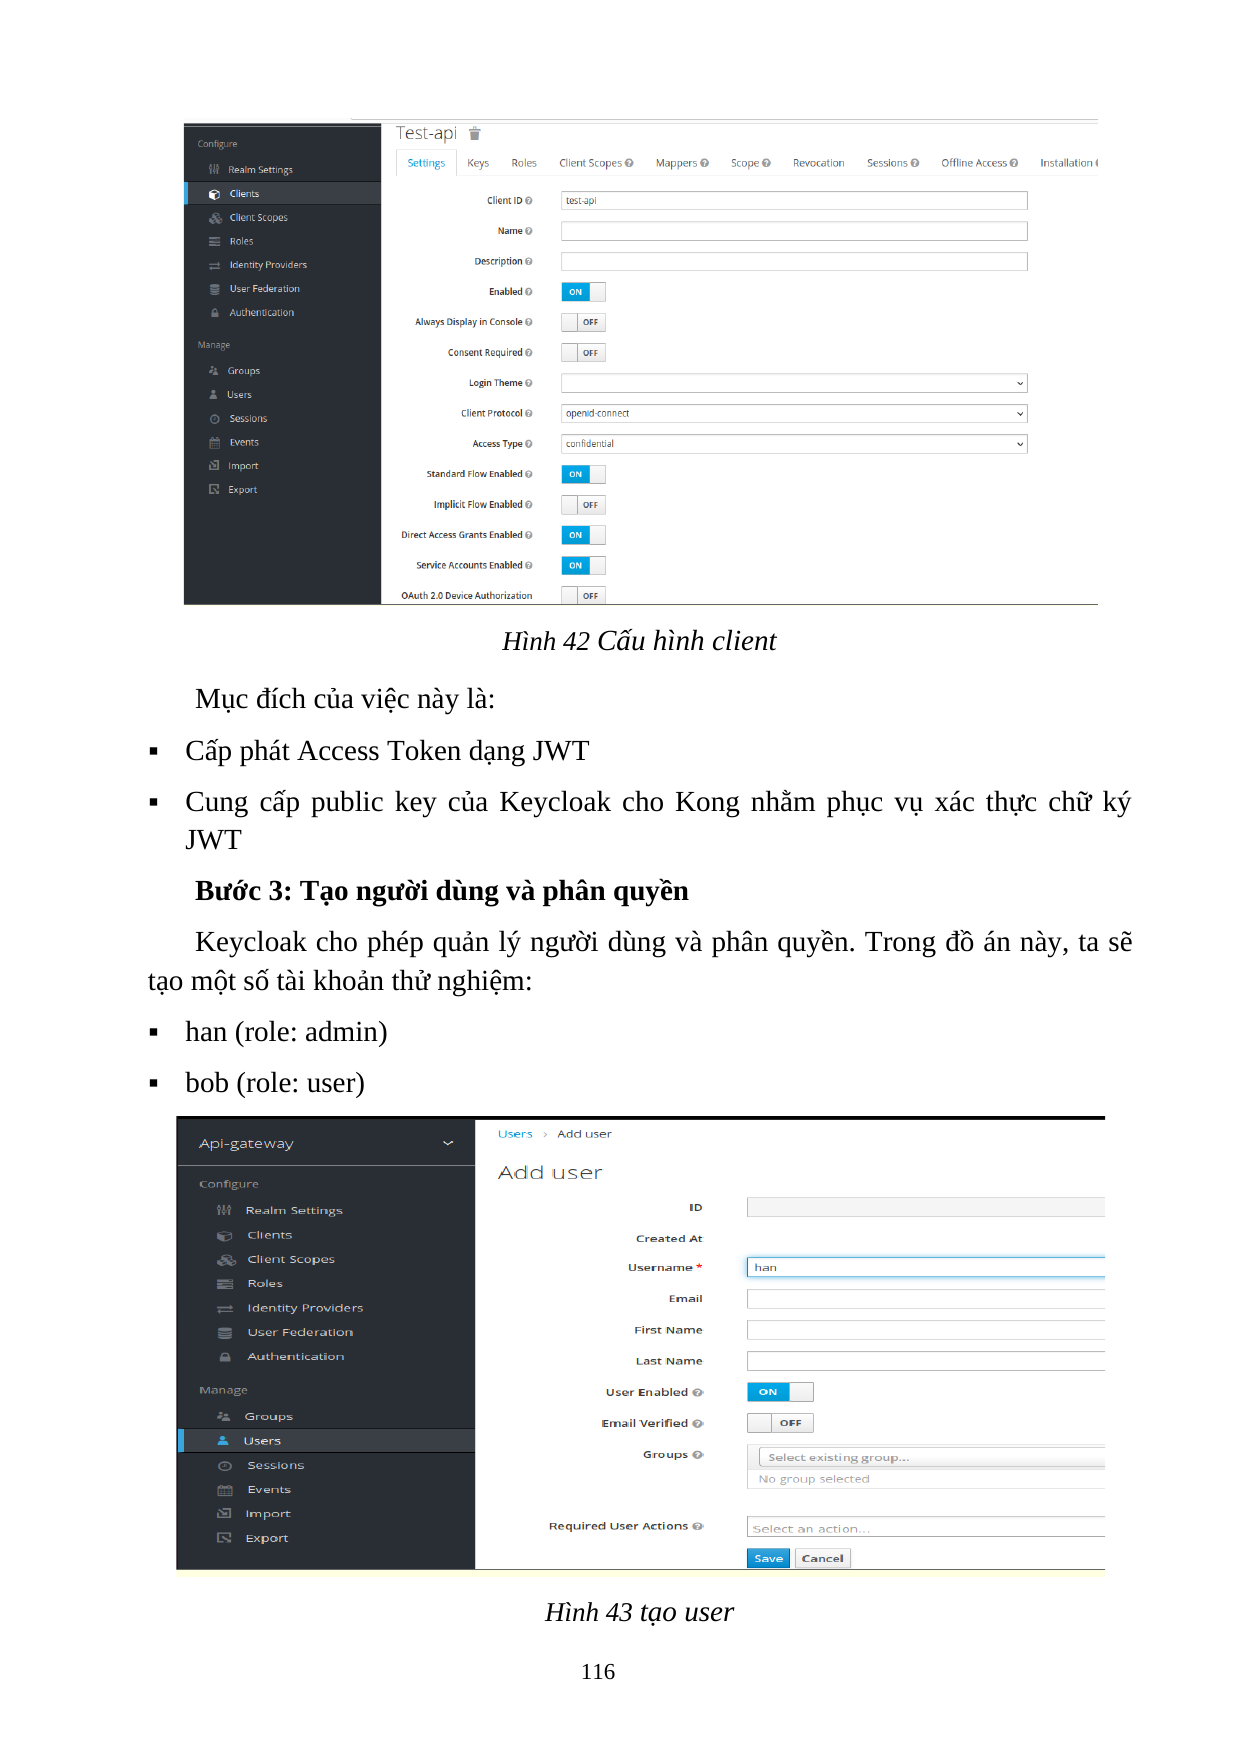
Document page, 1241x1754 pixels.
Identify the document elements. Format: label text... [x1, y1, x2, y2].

text Keycloak cho phép quản lý người dùng và phân quyền. Trong đồ án này, ta sẽ tạo một số tài khoản thử nghiệm: [148, 924, 1134, 996]
text tạo user [148, 1594, 1134, 1627]
text bob (role: user) [148, 1065, 1134, 1098]
picture [176, 1116, 1106, 1577]
text Cấp phát Access Token dạng JWT [148, 733, 1134, 766]
text Mục đích của việc này là: [148, 682, 1134, 715]
text Cấu hình client [148, 623, 1134, 657]
text Cung cấp public key của Keycloak cho Kong nhằm phục vụ xác thực chữ ký JWT [148, 784, 1134, 856]
text Bước 3: Tạo người dùng và phân quyền [148, 873, 1134, 907]
picture [183, 118, 1098, 606]
text han (role: admin) [148, 1014, 1134, 1047]
